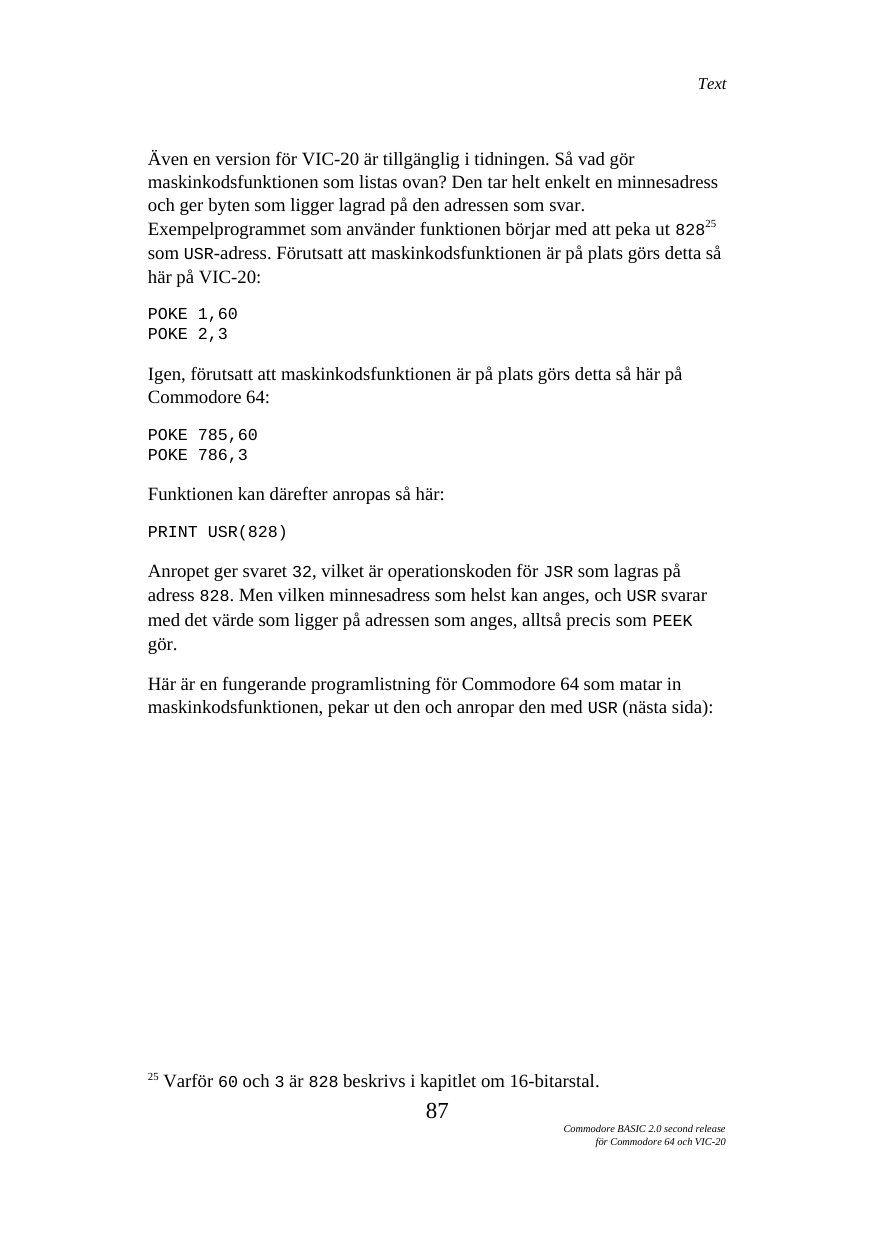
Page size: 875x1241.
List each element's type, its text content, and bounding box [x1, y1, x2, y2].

text PRINT USR(828) [148, 523, 726, 542]
text Igen, förutsatt att maskinkodsfunktionen är på plats görs detta så här på Commodore 64: [148, 363, 726, 408]
text Även en version för VIC-20 är tillgänglig i tidningen. Så vad gör maskinkodsfunktionen som listas ovan? Den tar helt enkelt en minnesadress och ger byten som ligger lagrad på den adressen som svar. Exempelprogrammet som använder funktionen börjar med att peka ut 828 som USR-adress. Förutsatt att maskinkodsfunktionen är på plats görs detta så här på VIC-20: [148, 148, 726, 287]
text Här är en fungerande programlistning för Commodore 64 som matar in maskinkodsfunktionen, pekar ut den och anropar den med USR (nästa sida): [148, 673, 726, 718]
text POKE 785,60 POKE 786,3 [148, 426, 726, 465]
text Funktionen kan därefter anropas så här: [148, 483, 726, 505]
text Anropet ger svaret 32, vilket är operationskoden för JSR som lagras på adress 828. Men vilken minnesadress som helst kan anges, och USR svarar med det värde som ligger på adressen som anges, alltså precis som PEEK gör. [148, 560, 726, 654]
text POKE 1,60 POKE 2,3 [148, 306, 726, 345]
